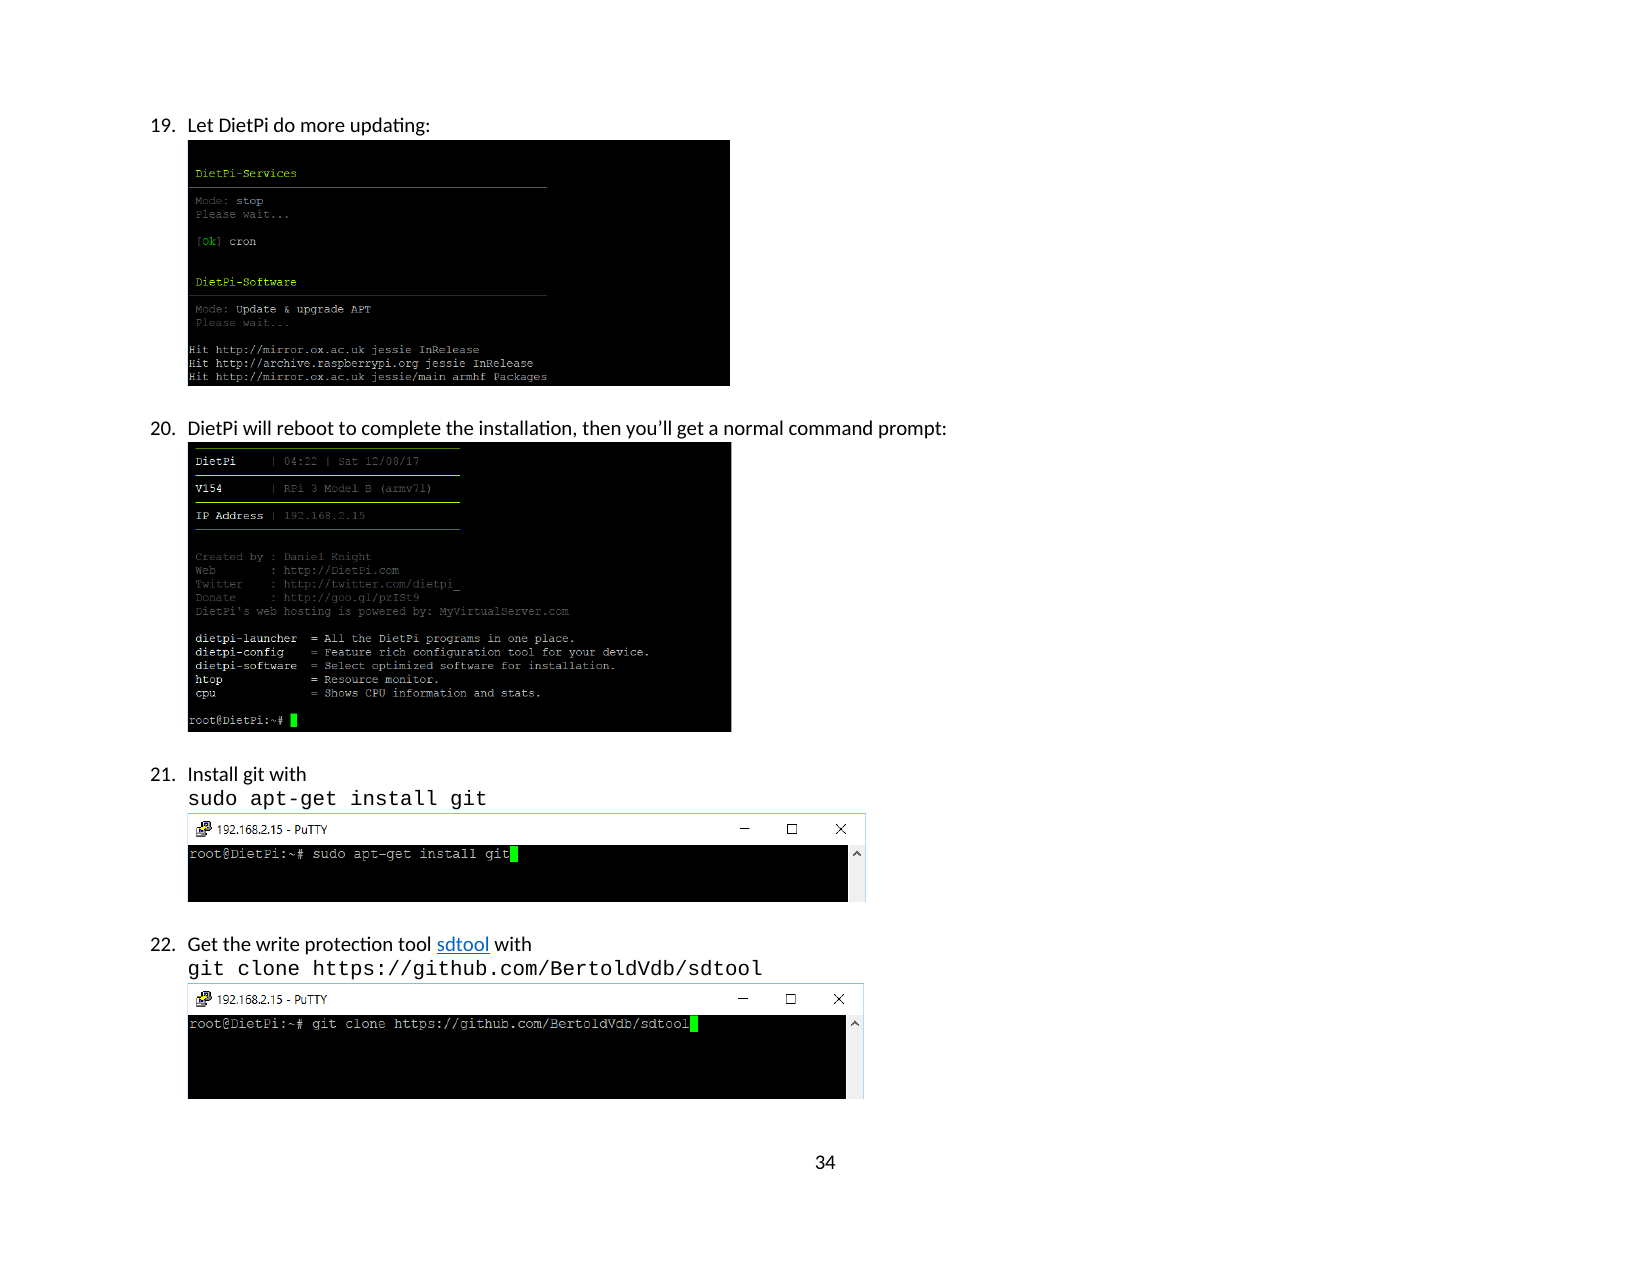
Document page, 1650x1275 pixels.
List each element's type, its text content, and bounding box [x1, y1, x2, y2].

picture [187, 813, 866, 902]
picture [187, 983, 864, 1099]
picture [187, 140, 730, 386]
picture [187, 442, 732, 732]
